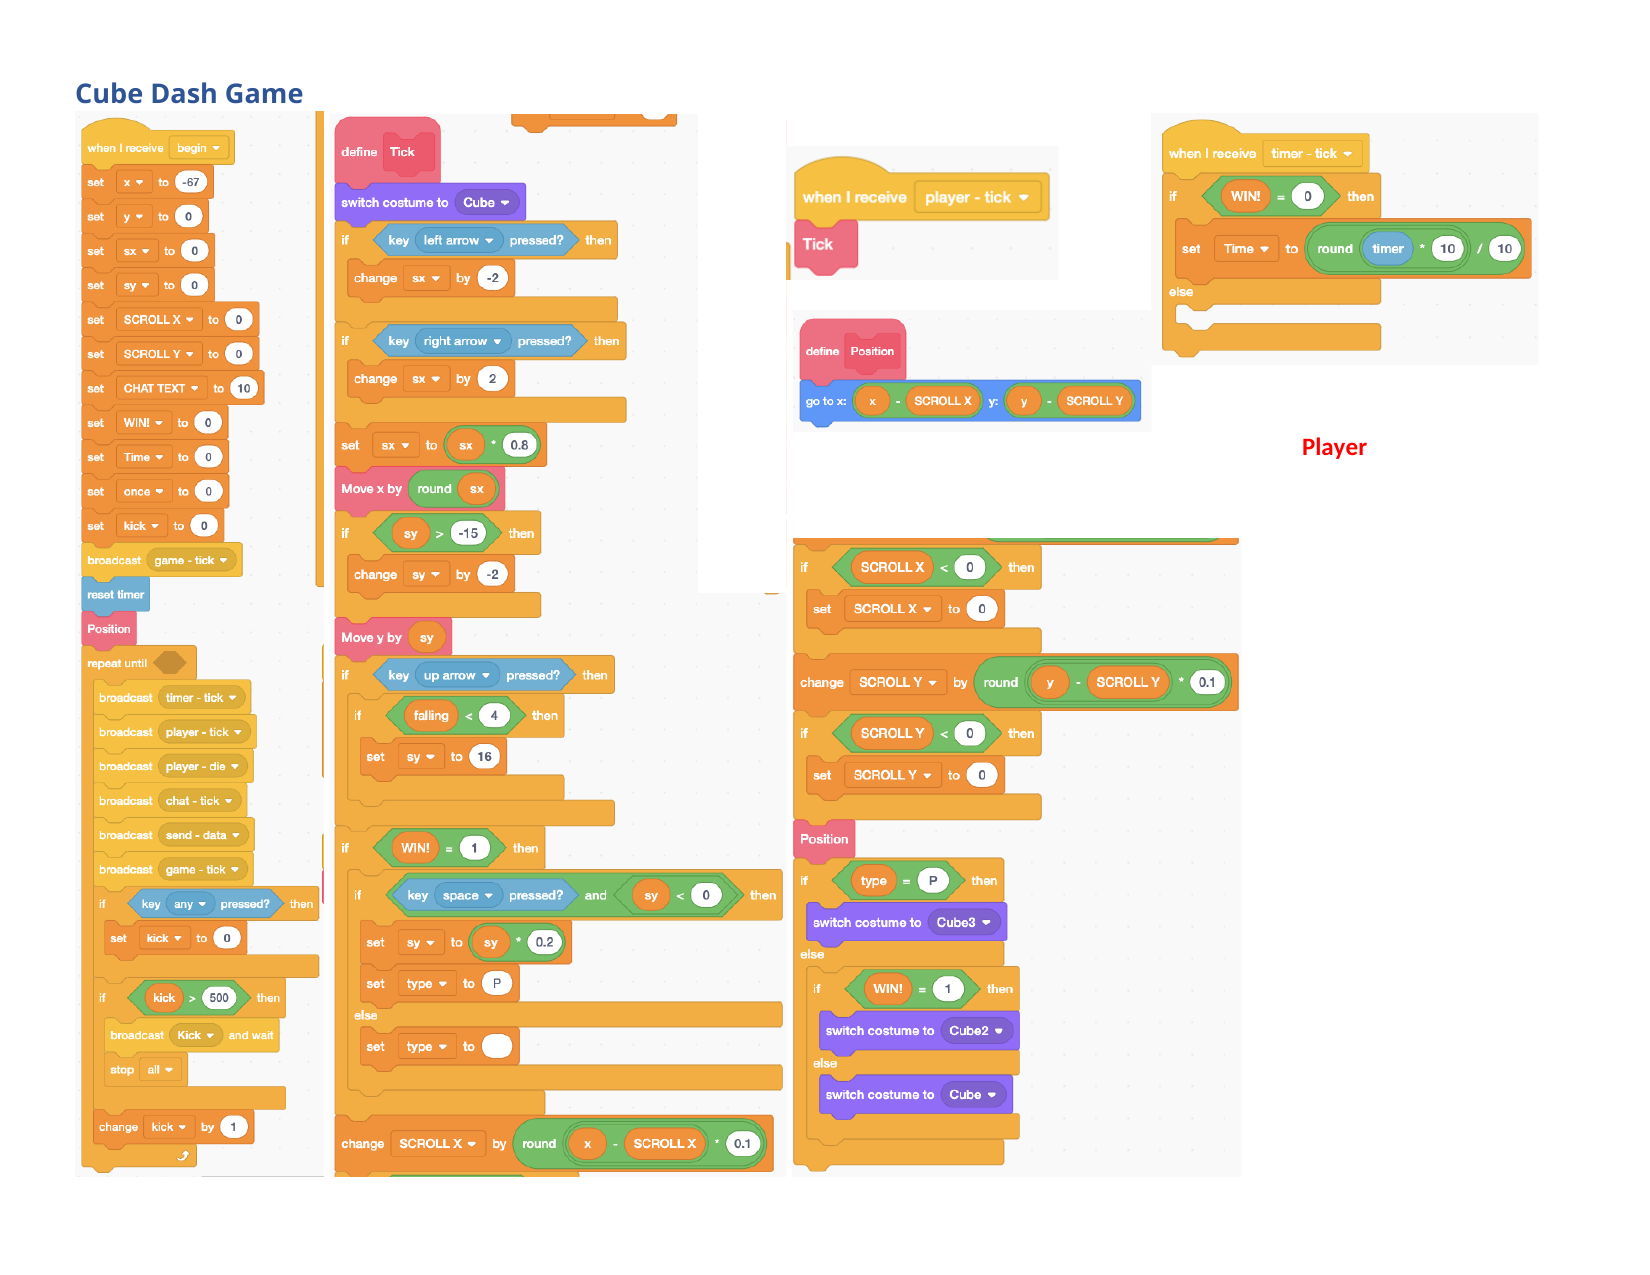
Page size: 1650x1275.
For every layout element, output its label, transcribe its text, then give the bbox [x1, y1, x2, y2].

picture [329, 114, 1059, 1177]
text Cube Dash Game [75, 75, 1575, 112]
picture [791, 538, 1242, 1177]
picture [792, 113, 1539, 432]
picture [75, 111, 324, 1177]
